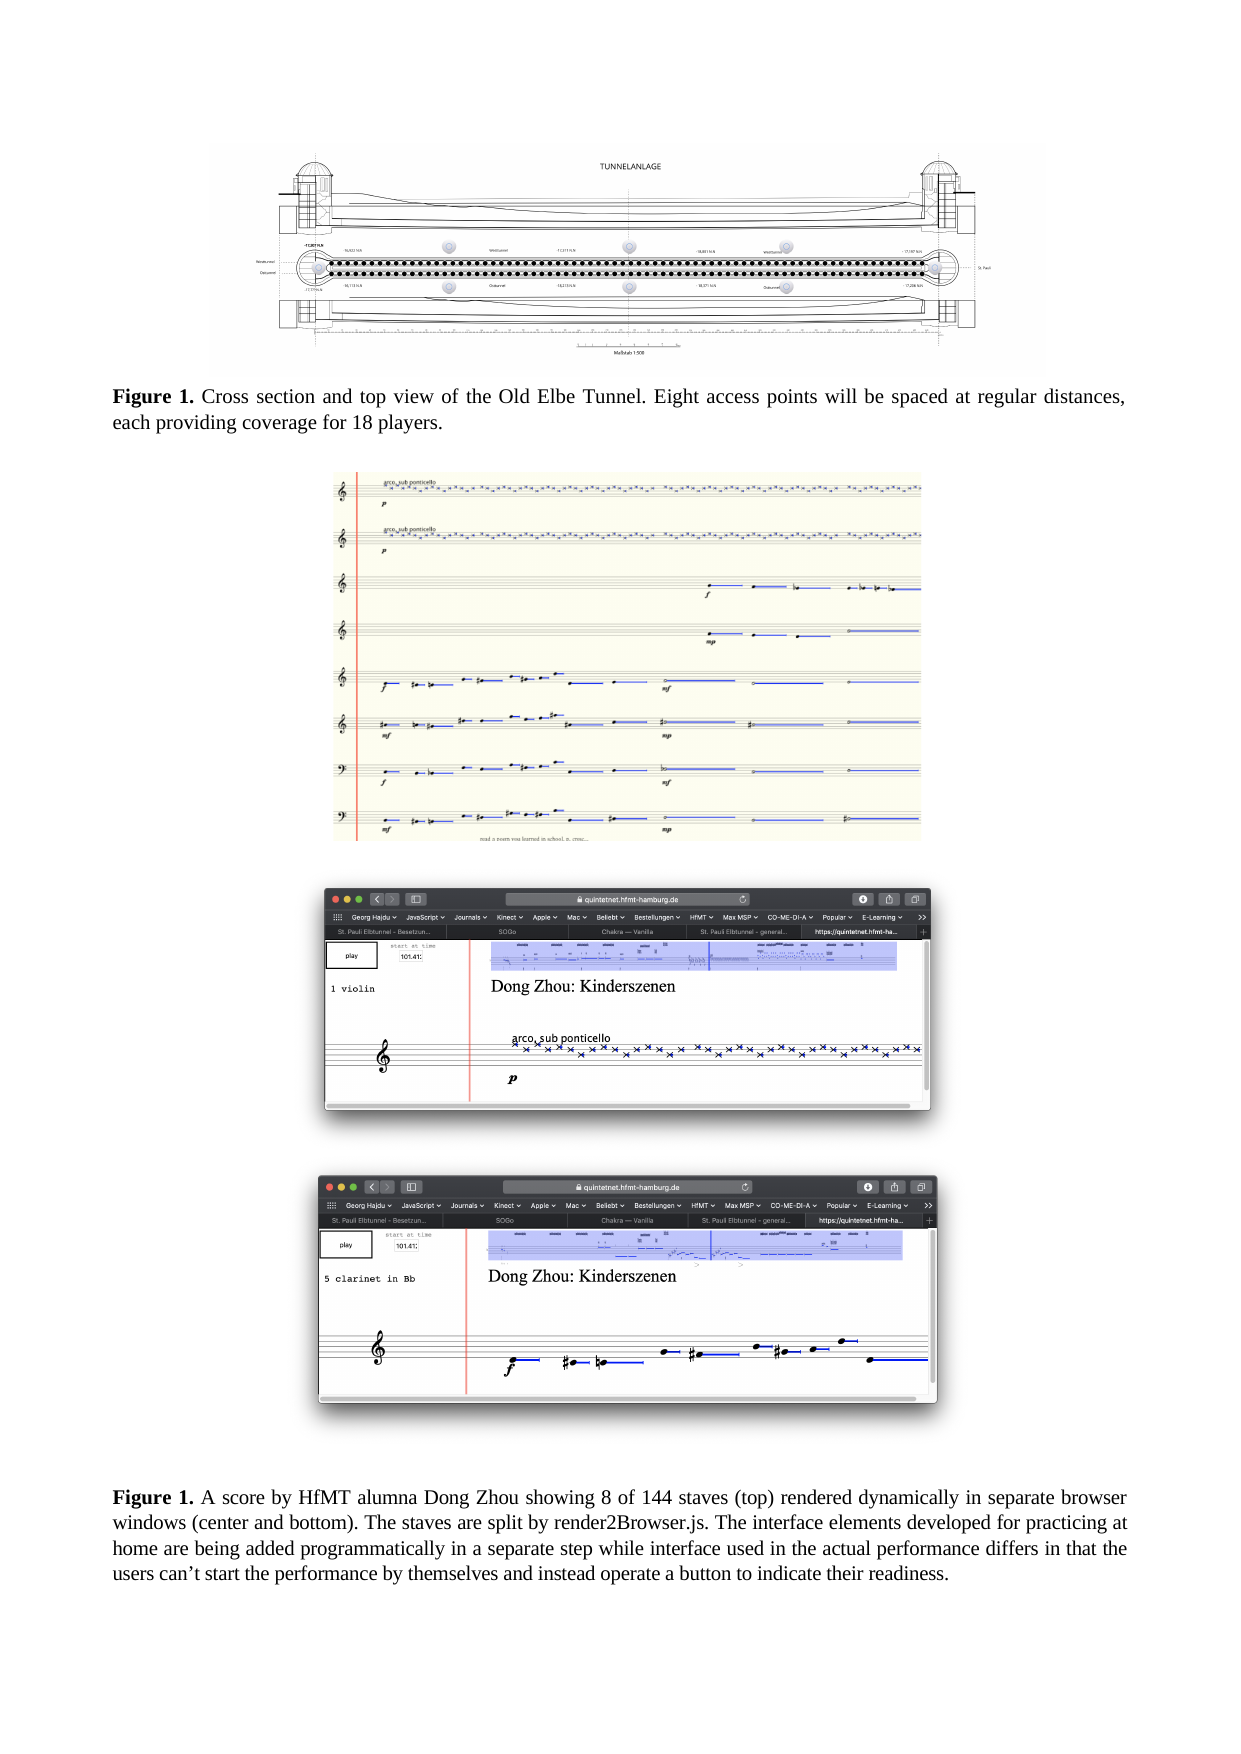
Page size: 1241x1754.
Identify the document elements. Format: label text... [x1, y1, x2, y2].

picture [209, 143, 1046, 377]
text Figure 7. A score by HfMT alumna Dong Zhou showing 8 of 144 staves (top) rendered dynamically in separate browser windows (center and bottom). The staves are split by render2Browser.js. The interface elements developed for practicing at home are being added programmatically in a separate step while interface used in the actual performance differs in that the users can’t start the performance by themselves and instead operate a button to indicate their readiness. [112, 1485, 1128, 1585]
text Figure 6. Cross section and top view of the Old Elbe Tunnel. Eight access points will be spaced at regular distances, each providing coverage for 18 players. [112, 384, 1128, 434]
picture [292, 866, 963, 1153]
picture [285, 1154, 970, 1447]
picture [333, 472, 922, 841]
